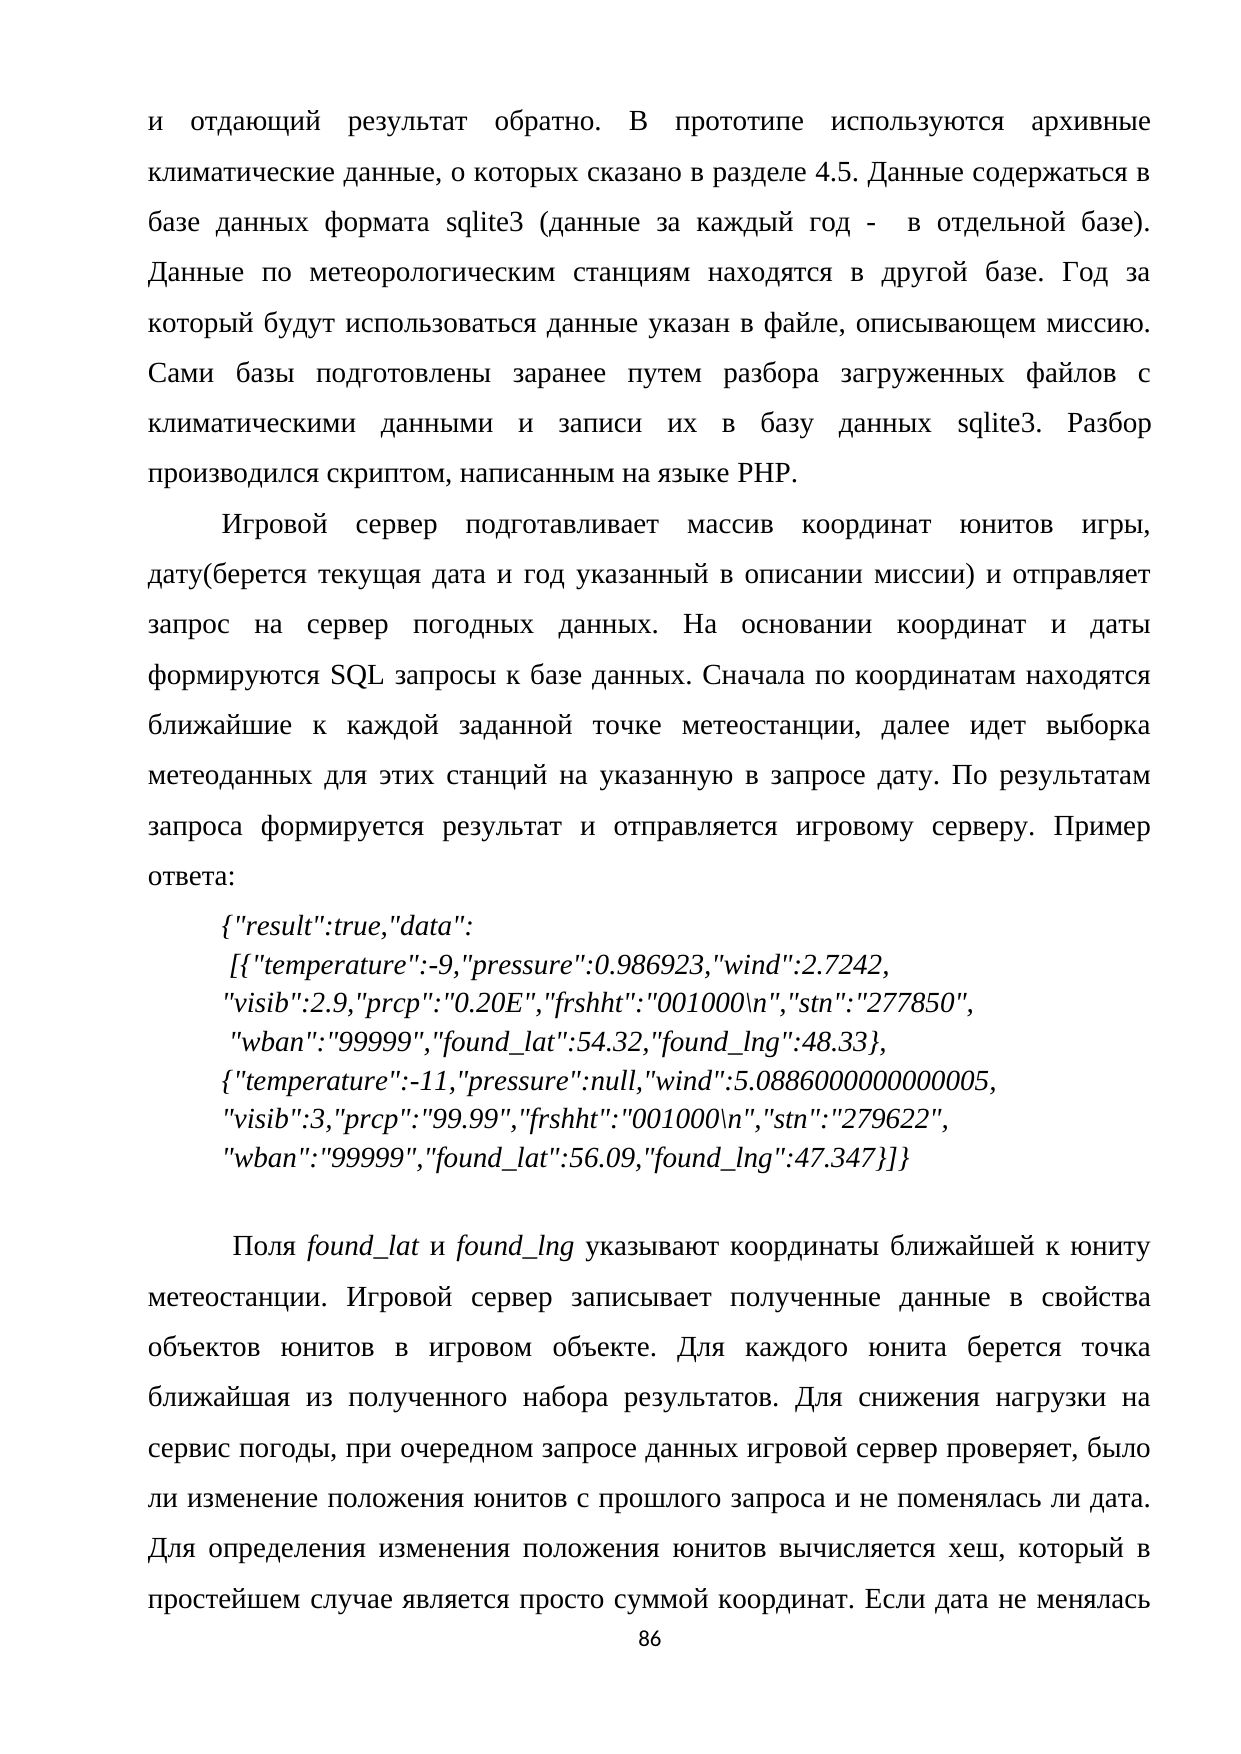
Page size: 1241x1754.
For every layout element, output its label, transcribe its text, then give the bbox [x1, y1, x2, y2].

text {"temperature":-11,"pressure":null,"wind":5.0886000000000005, [148, 1063, 1152, 1096]
text "visib":3,"prcp":"99.99","frshht":"001000\n","stn":"279622", [148, 1101, 1152, 1135]
text Игровой сервер подготавливает массив координат юнитов игры, дату(берется текущая дата и год указанный в описании миссии) и отправляет запрос на сервер погодных данных. На основании координат и даты формируются SQL запросы к базе данных. Сначала по координатам находятся ближайшие к каждой заданной точке метеостанции, далее идет выборка метеоданных для этих станций на указанную в запросе дату. По результатам запроса формируется результат и отправляется игровому серверу. Пример ответа: [148, 506, 1152, 892]
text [148, 103, 1152, 489]
text "visib":2.9,"prcp":"0.20E","frshht":"001000\n","stn":"277850", [148, 986, 1152, 1019]
text [{"temperature":-9,"pressure":0.986923,"wind":2.7242, [148, 947, 1152, 981]
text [148, 1228, 1152, 1614]
text "wban":"99999","found_lat":54.32,"found_lng":48.33}, [148, 1024, 1152, 1058]
text {"result":true,"data": [148, 908, 1152, 942]
text "wban":"99999","found_lat":56.09,"found_lng":47.347}]} [148, 1140, 1152, 1173]
